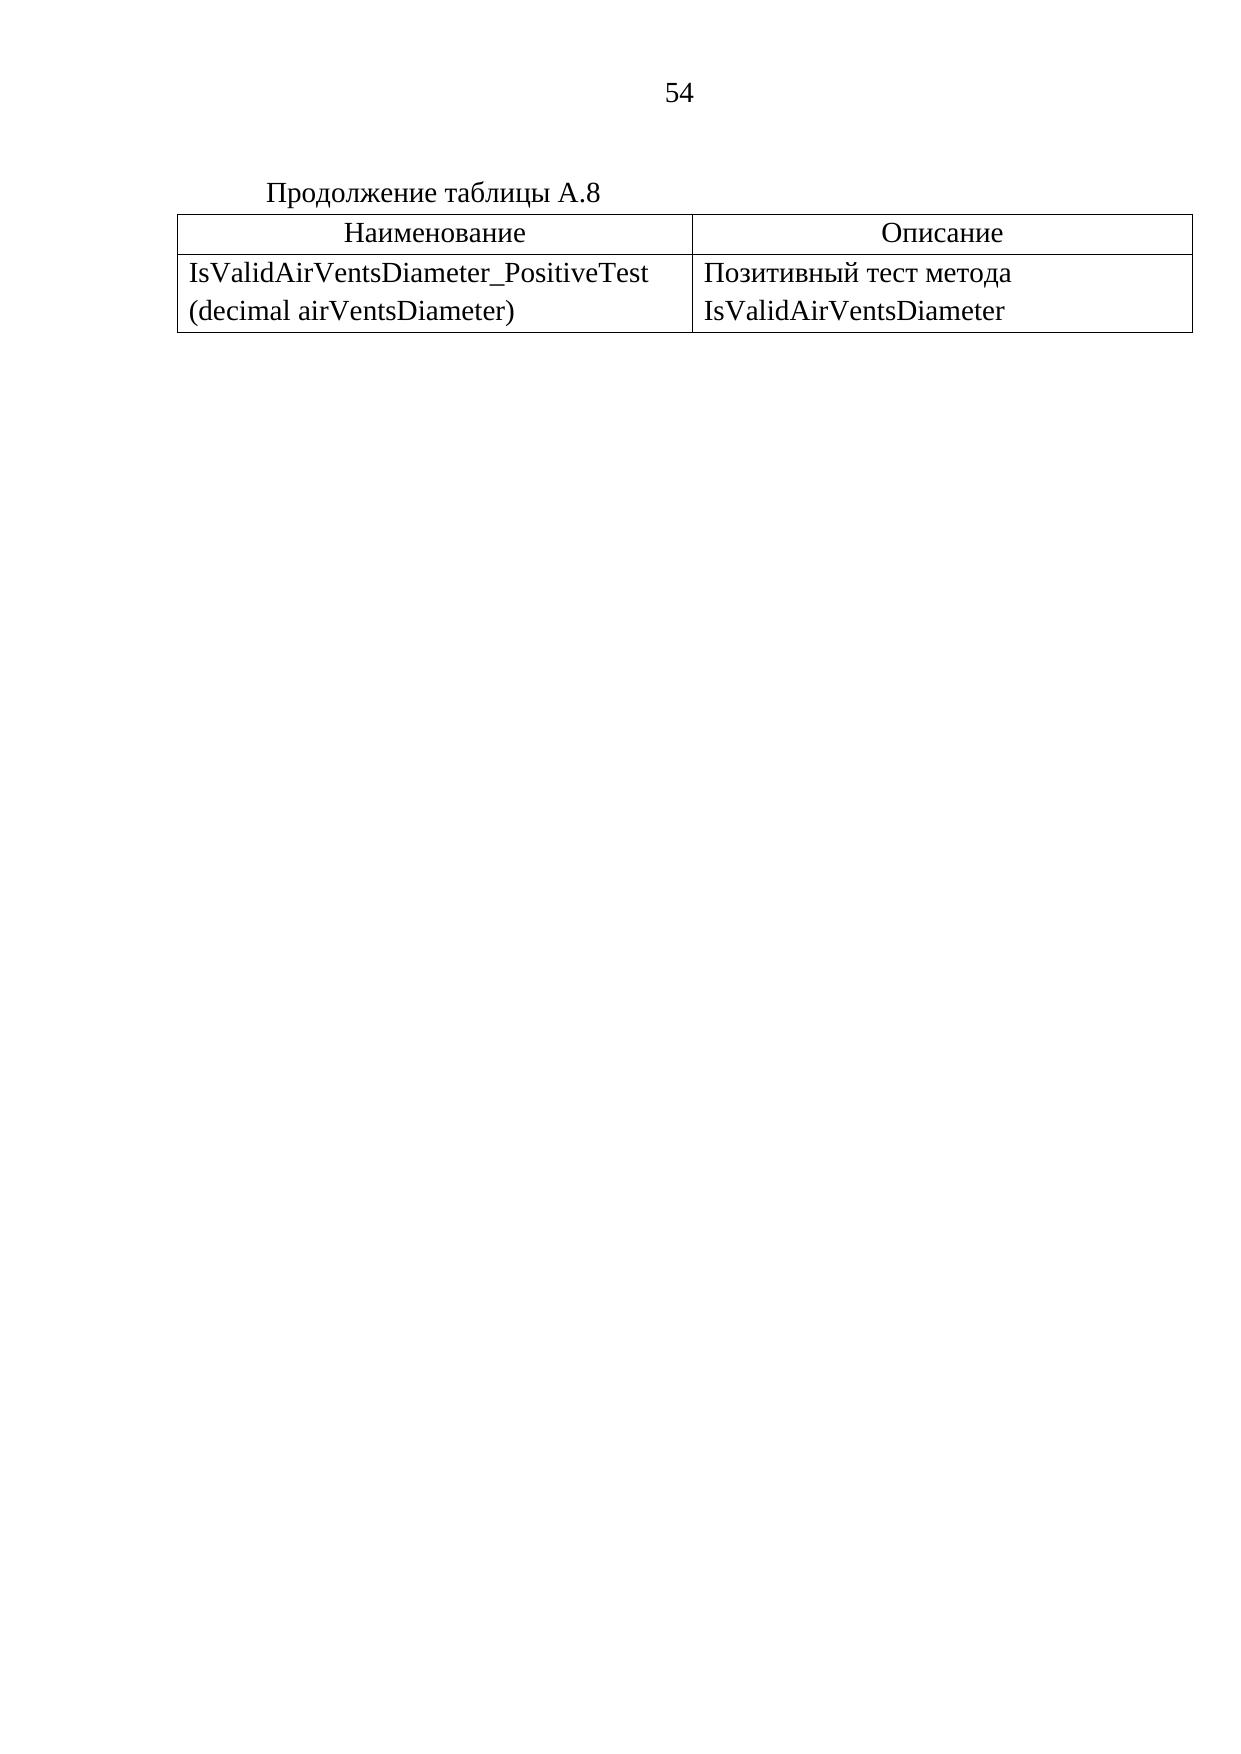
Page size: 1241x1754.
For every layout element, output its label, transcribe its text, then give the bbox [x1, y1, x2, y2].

table_header Наименование [178, 215, 692, 254]
table_cell Позитивный тест метода IsValidAirVentsDiameter [693, 255, 1192, 332]
text Продолжение таблицы А.8 [177, 176, 1181, 209]
table_header Описание [693, 215, 1192, 254]
table_cell IsValidAirVentsDiameter_PositiveTest (decimal airVentsDiameter) [178, 255, 692, 332]
